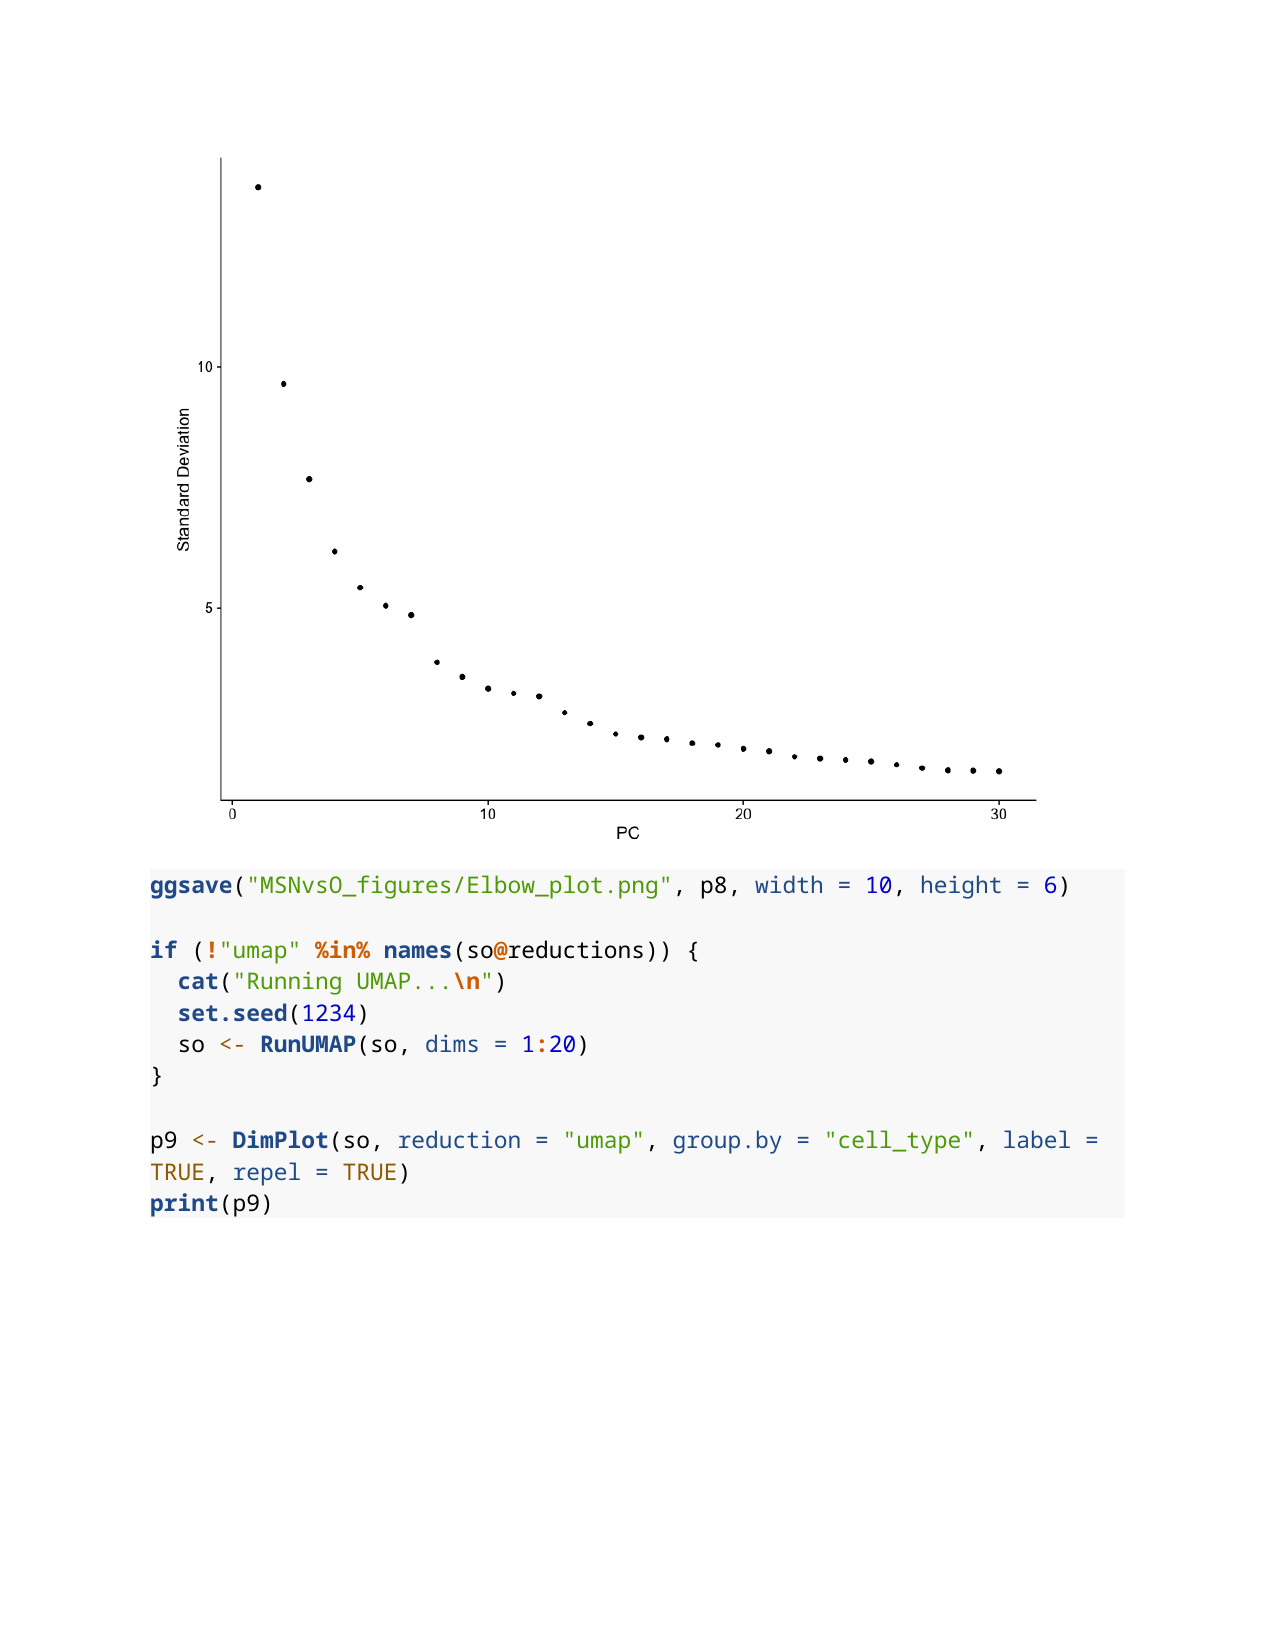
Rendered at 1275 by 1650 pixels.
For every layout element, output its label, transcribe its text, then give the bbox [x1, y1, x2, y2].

picture [168, 150, 1044, 850]
text ggsave("MSNvsO_figures/Elbow_plot.png", p8, width = 10, height = 6) if (!"umap" %in% names(so@reductions)) { cat("Running UMAP...\n") set.seed(1234) so <- RunUMAP(so, dims = 1:20) } p9 <- DimPlot(so, reduction = "umap", group.by = "cell_type", label = TRUE, repel = TRUE) print(p9) [150, 869, 1125, 1218]
